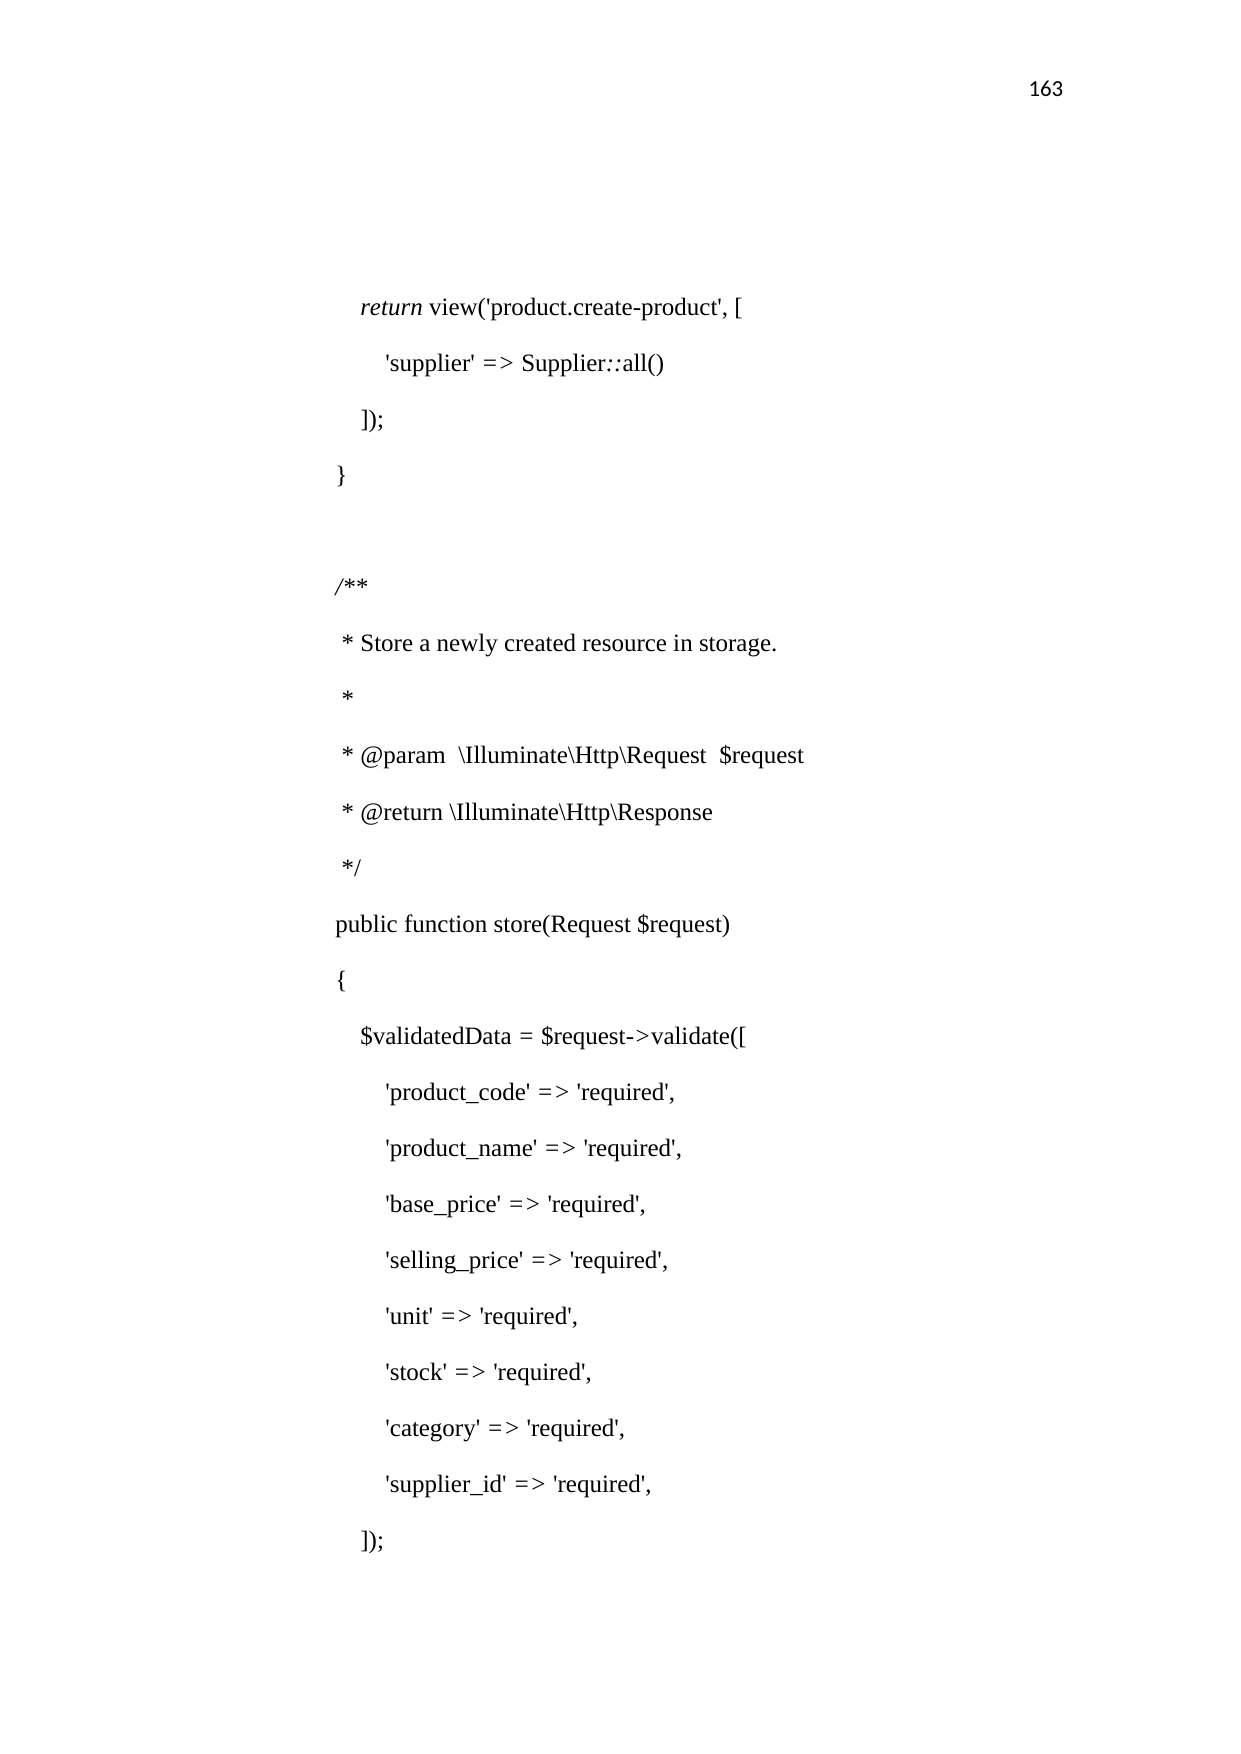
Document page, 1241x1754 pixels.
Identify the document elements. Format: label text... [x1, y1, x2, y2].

subtitle $validatedData = $request->validate([ [310, 1021, 1063, 1049]
subtitle ]); [310, 404, 1063, 433]
subtitle 'supplier' => Supplier::all() [310, 348, 1063, 377]
subtitle 'stock' => 'required', [310, 1357, 1063, 1386]
subtitle 'supplier_id' => 'required', [310, 1469, 1063, 1498]
subtitle * [310, 684, 1063, 713]
subtitle 'selling_price' => 'required', [310, 1245, 1063, 1274]
subtitle 'product_code' => 'required', [310, 1077, 1063, 1106]
subtitle public function store(Request $request) [310, 909, 1063, 937]
subtitle 'base_price' => 'required', [310, 1189, 1063, 1218]
subtitle ]); [310, 1525, 1063, 1554]
subtitle 'category' => 'required', [310, 1413, 1063, 1442]
subtitle 'product_name' => 'required', [310, 1133, 1063, 1162]
subtitle /** [310, 572, 1063, 601]
subtitle return view('product.create-product', [ [310, 292, 1063, 321]
subtitle */ [310, 853, 1063, 881]
subtitle } [310, 460, 1063, 489]
subtitle * Store a newly created resource in storage. [310, 628, 1063, 657]
subtitle { [310, 965, 1063, 993]
subtitle * @return \Illuminate\Http\Response [310, 797, 1063, 825]
subtitle * @param \Illuminate\Http\Request $request [310, 741, 1063, 769]
subtitle 'unit' => 'required', [310, 1301, 1063, 1330]
